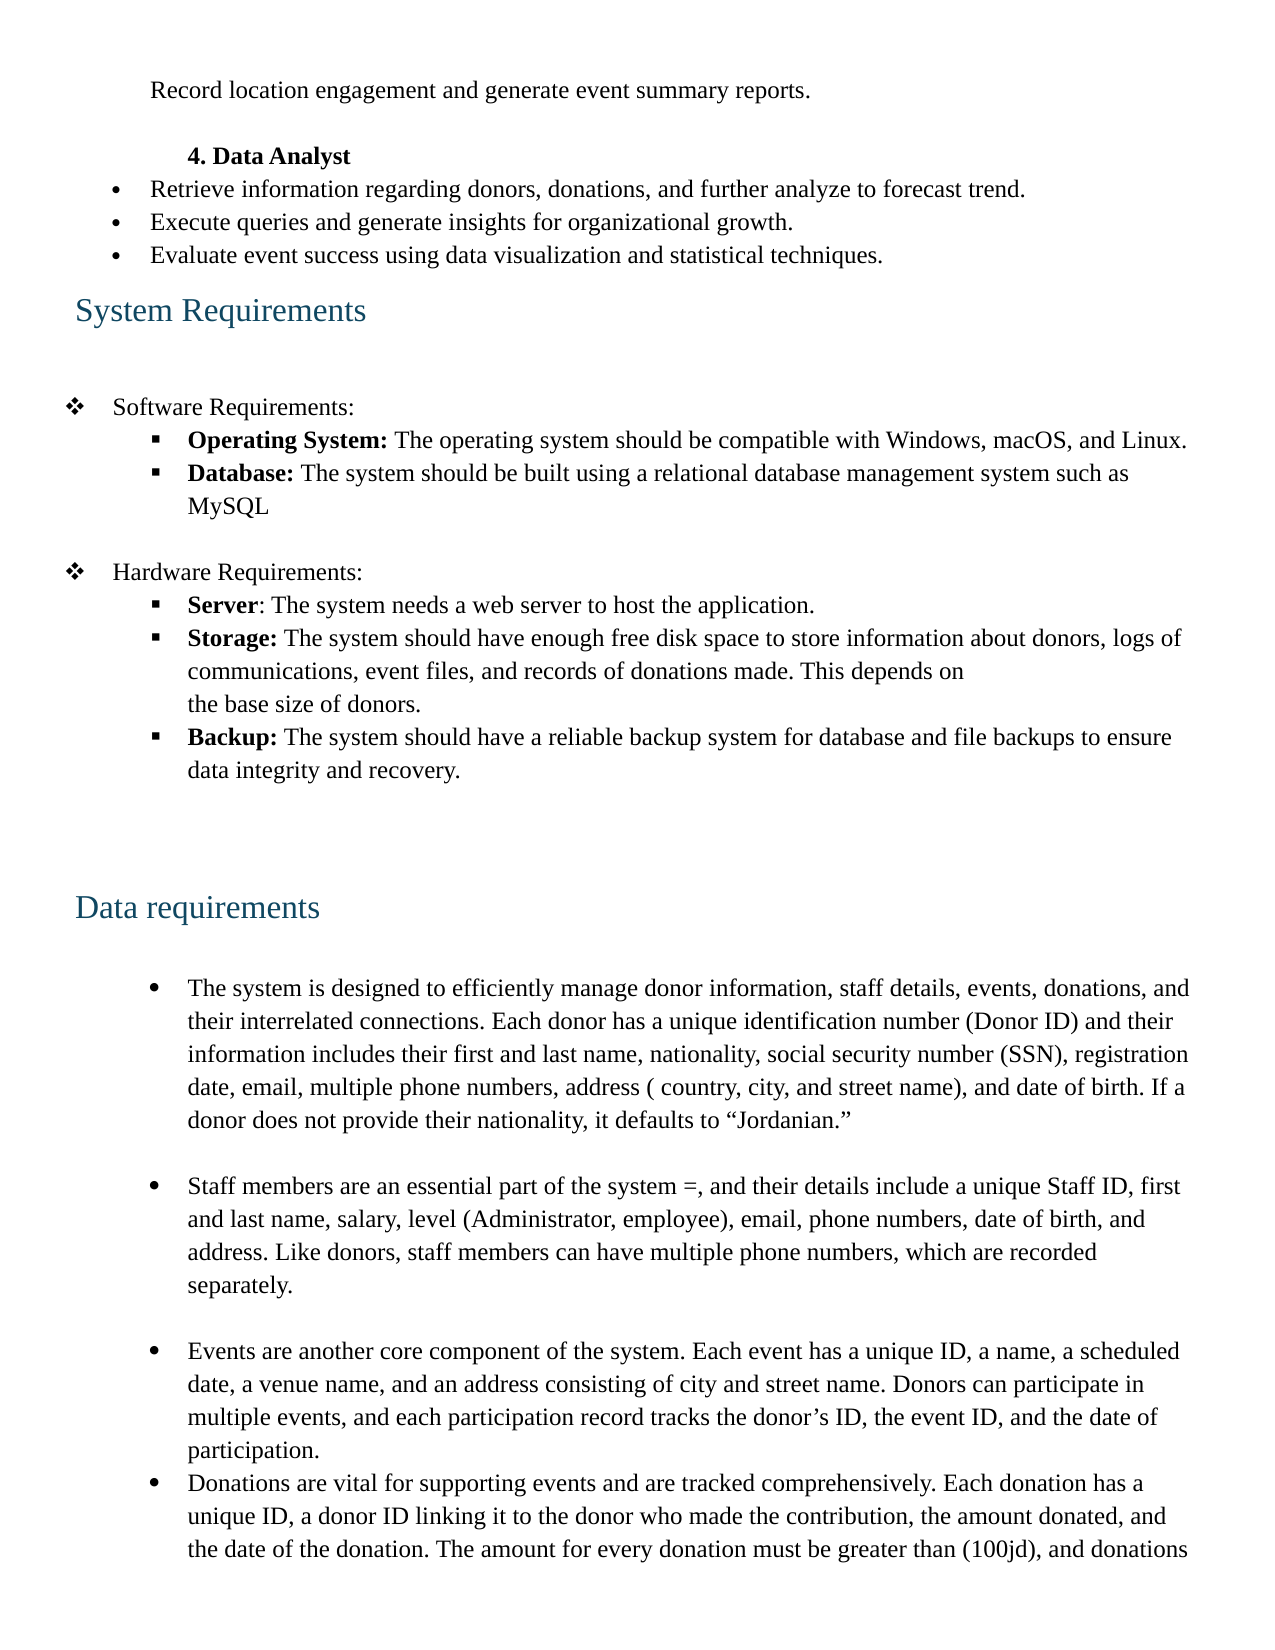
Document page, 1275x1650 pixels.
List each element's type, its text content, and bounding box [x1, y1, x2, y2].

list Software Requirements: [75, 392, 1200, 421]
subtitle Data requirements [75, 887, 1200, 926]
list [150, 1468, 1200, 1563]
list Hardware Requirements: [75, 557, 1200, 586]
list Evaluate event success using data visualization and statistical techniques. [112, 240, 1200, 269]
list Backup: The system should have a reliable backup system for database and file backups to ensure data integrity and recovery. [150, 722, 1200, 784]
list Staff members are an essential part of the system =, and their details include a unique Staff ID, first and last name, salary, level (Administrator, employee), email, phone numbers, date of birth, and address. Like donors, staff members can have multiple phone numbers, which are recorded separately. [150, 1171, 1200, 1299]
list Storage: The system should have enough free disk space to store information about donors, logs of communications, event files, and records of donations made. This depends on the base size of donors. [150, 623, 1200, 718]
list Record location engagement and generate event summary reports. [150, 75, 1200, 104]
list Execute queries and generate insights for organizational growth. [112, 207, 1200, 236]
list Retrieve information regarding donors, donations, and further analyze to forecast trend. [112, 174, 1200, 203]
list Events are another core component of the system. Each event has a unique ID, a name, a scheduled date, a venue name, and an address consisting of city and street name. Donors can participate in multiple events, and each participation record tracks the donor’s ID, the event ID, and the date of participation. [150, 1336, 1200, 1464]
list Database: The system should be built using a relational database management system such as MySQL [150, 458, 1200, 520]
list 4. Data Analyst [187, 141, 1200, 170]
subtitle System Requirements [75, 290, 1200, 328]
list Operating System: The operating system should be compatible with Windows, macOS, and Linux. [150, 425, 1200, 454]
list Server: The system needs a web server to host the application. [150, 590, 1200, 619]
list The system is designed to efficiently manage donor information, staff details, events, donations, and their interrelated connections. Each donor has a unique identification number (Donor ID) and their information includes their first and last name, nationality, social security number (SSN), registration date, email, multiple phone numbers, address ( country, city, and street name), and date of birth. If a donor does not provide their nationality, it defaults to “Jordanian.” [150, 973, 1200, 1134]
